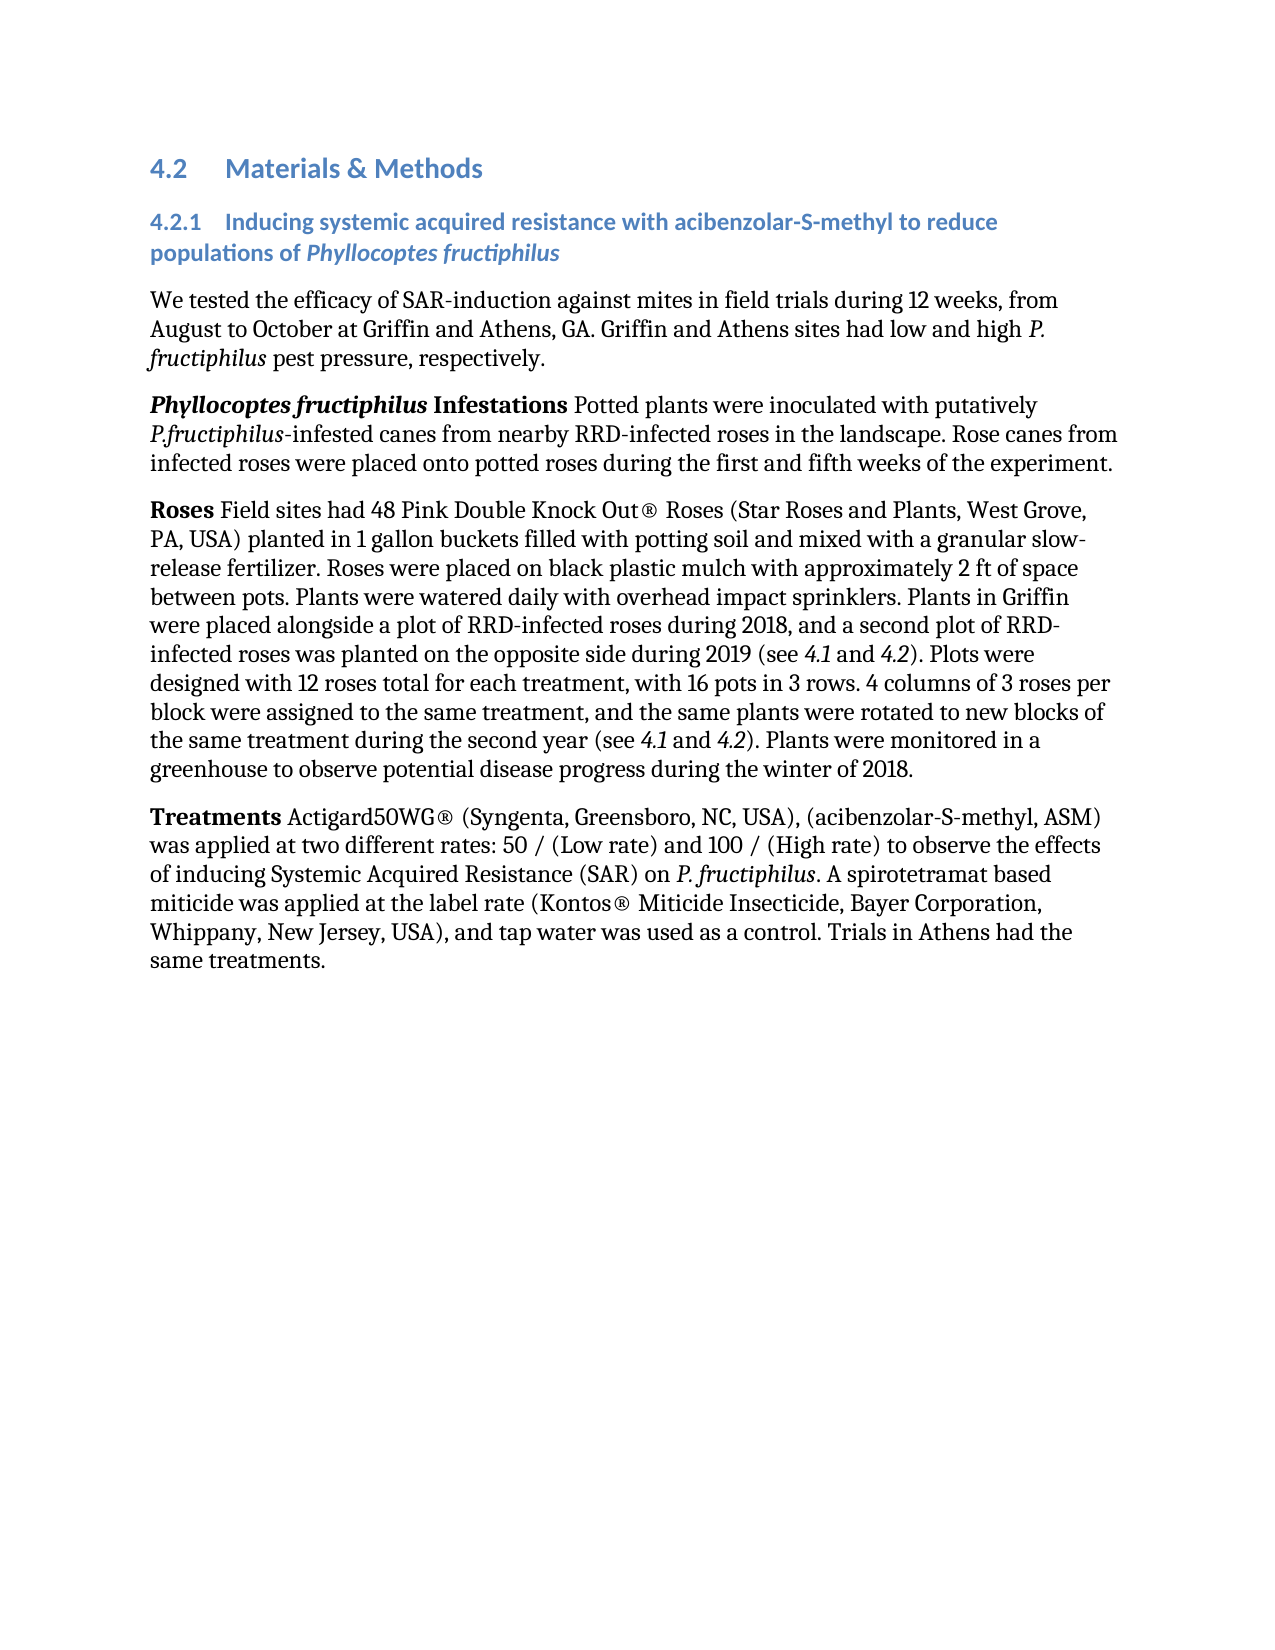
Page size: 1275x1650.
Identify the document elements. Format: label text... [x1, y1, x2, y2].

text Roses Field sites had 48 Pink Double Knock Out® Roses (Star Roses and Plants, West Grove, PA, USA) planted in 1 gallon buckets filled with potting soil and mixed with a granular slow-release fertilizer. Roses were placed on black plastic mulch with approximately 2 ft of space between pots. Plants were watered daily with overhead impact sprinklers. Plants in Griffin were placed alongside a plot of RRD-infected roses during 2018, and a second plot of RRD-infected roses was planted on the opposite side during 2019 (see 4.1 and 4.2). Plots were designed with 12 roses total for each treatment, with 16 pots in 3 rows. 4 columns of 3 roses per block were assigned to the same treatment, and the same plants were rotated to new blocks of the same treatment during the second year (see 4.1 and 4.2). Plants were monitored in a greenhouse to observe potential disease progress during the winter of 2018. [150, 496, 1125, 784]
text Treatments Actigard50WG® (Syngenta, Greensboro, NC, USA), (acibenzolar-S-methyl, ASM) was applied at two different rates: 50 / (Low rate) and 100 / (High rate) to observe the effects of inducing Systemic Acquired Resistance (SAR) on P. fructiphilus. A spirotetramat based miticide was applied at the label rate (Kontos® Miticide Insecticide, Bayer Corporation, Whippany, New Jersey, USA), and tap water was used as a control. Trials in Athens had the same treatments. [150, 802, 1125, 975]
subtitle 4.2.1 Inducing systemic acquired resistance with acibenzolar-S-methyl to reduce populations of Phyllocoptes fructiphilus [150, 206, 1125, 267]
subtitle 4.2 Materials & Methods [150, 150, 1125, 186]
text Phyllocoptes fructiphilus Infestations Potted plants were inoculated with putatively P.fructiphilus-infested canes from nearby RRD-infected roses in the landscape. Rose canes from infected roses were placed onto potted roses during the first and fifth weeks of the experiment. [150, 391, 1125, 477]
text We tested the efficacy of SAR-induction against mites in field trials during 12 weeks, from August to October at Griffin and Athens, GA. Griffin and Athens sites had low and high P. fructiphilus pest pressure, respectively. [150, 286, 1125, 372]
